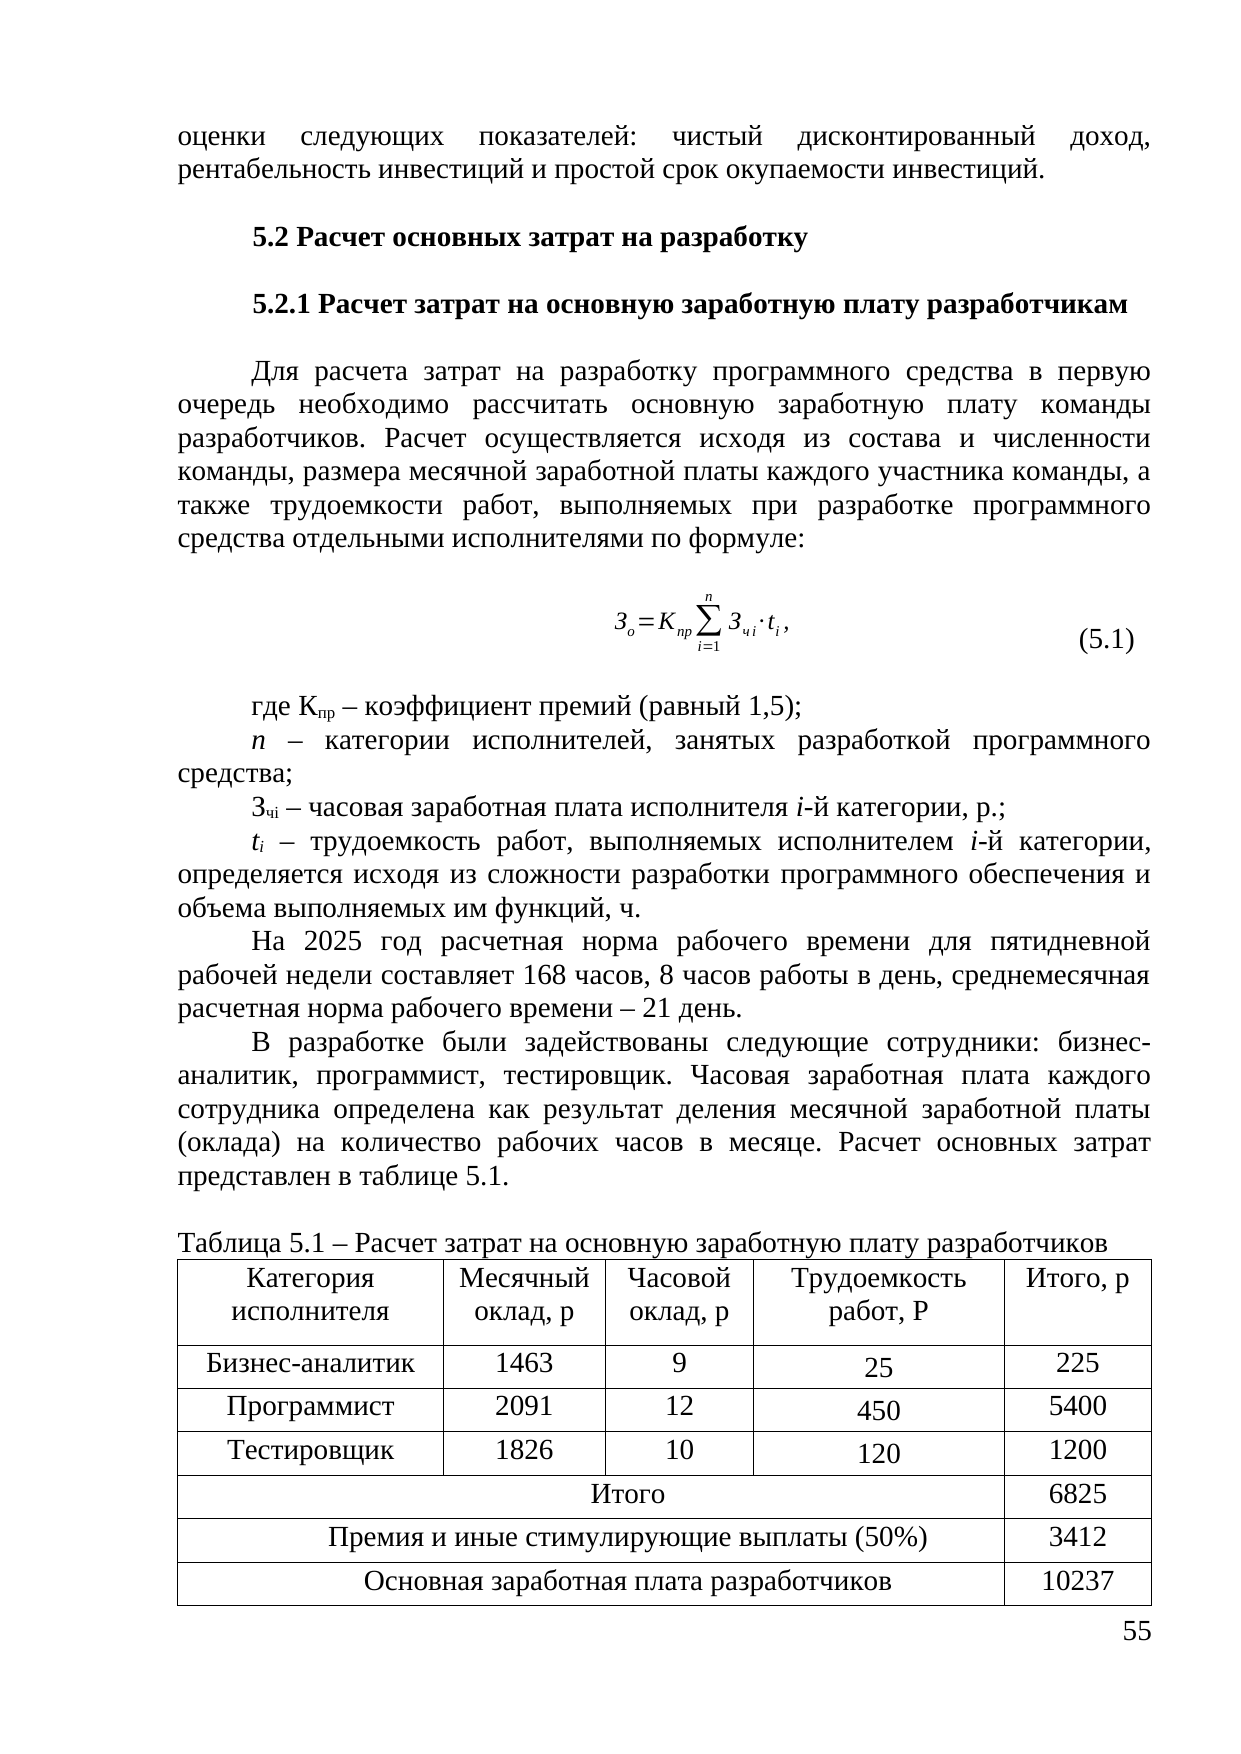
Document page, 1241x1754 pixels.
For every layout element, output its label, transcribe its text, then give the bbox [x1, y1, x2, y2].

table_cell 9 [606, 1346, 753, 1387]
text Таблица 5.1 ‒ Расчет затрат на основную заработную плату разработчиков [177, 1225, 1152, 1259]
table_cell Программист [178, 1389, 443, 1431]
table_cell 1463 [444, 1346, 605, 1387]
table_cell 2091 [444, 1389, 605, 1431]
table_cell Тестировщик [178, 1432, 443, 1475]
table_cell 10 [606, 1432, 753, 1475]
table_cell 25 [754, 1346, 1004, 1387]
table_cell 5400 [1005, 1389, 1151, 1431]
table_cell Премия и иные стимулирующие выплаты (50%) [178, 1519, 1004, 1562]
table_header Трудоемкость работ, Р [754, 1260, 1004, 1344]
table_header Часовой оклад, р [606, 1260, 753, 1344]
table_cell 6825 [1005, 1476, 1151, 1518]
table_cell 10237 [1005, 1563, 1151, 1605]
text Зчi ‒ часовая заработная плата исполнителя i-й категории, р.; [177, 789, 1152, 823]
table_cell 120 [754, 1432, 1004, 1475]
table_cell 3412 [1005, 1519, 1151, 1562]
table_cell 450 [754, 1389, 1004, 1431]
subtitle 5.2.1 Расчет затрат на основную заработную плату разработчикам [252, 286, 1152, 319]
table_cell Итого [178, 1476, 1004, 1518]
table_cell 12 [606, 1389, 753, 1431]
table_header Итого, р [1005, 1260, 1151, 1344]
text В разработке были задействованы следующие сотрудники: бизнес-аналитик, программист, тестировщик. Часовая заработная плата каждого сотрудника определена как результат деления месячной заработной платы (оклада) на количество рабочих часов в месяце. Расчет основных затрат представлен в таблице 5.1. [177, 1024, 1152, 1192]
table_cell Основная заработная плата разработчиков [178, 1563, 1004, 1605]
text На 2025 год расчетная норма рабочего времени для пятидневной рабочей недели составляет 168 часов, 8 часов работы в день, среднемесячная расчетная норма рабочего времени – 21 день. [177, 923, 1152, 1024]
table_header Категория исполнителя [178, 1260, 443, 1344]
table_cell 1826 [444, 1432, 605, 1475]
text n ‒ категории исполнителей, занятых разработкой программного средства; [177, 722, 1152, 789]
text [177, 118, 1152, 185]
table_cell Бизнес-аналитик [178, 1346, 443, 1387]
text ti ‒ трудоемкость работ, выполняемых исполнителем i-й категории, определяется исходя из сложности разработки программного обеспечения и объема выполняемых им функций, ч. [177, 823, 1152, 923]
text где Кпр ‒ коэффициент премий (равный 1,5); [177, 688, 1152, 722]
table_header Месячный оклад, р [444, 1260, 605, 1344]
table_cell 1200 [1005, 1432, 1151, 1475]
text Для расчета затрат на разработку программного средства в первую очередь необходимо рассчитать основную заработную плату команды разработчиков. Расчет осуществляется исходя из состава и численности команды, размера месячной заработной платы каждого участника команды, а также трудоемкости работ, выполняемых при разработке программного средства отдельными исполнителями по формуле: [177, 353, 1152, 554]
table_cell 225 [1005, 1346, 1151, 1387]
subtitle 5.2 Расчет основных затрат на разработку [252, 219, 1152, 252]
